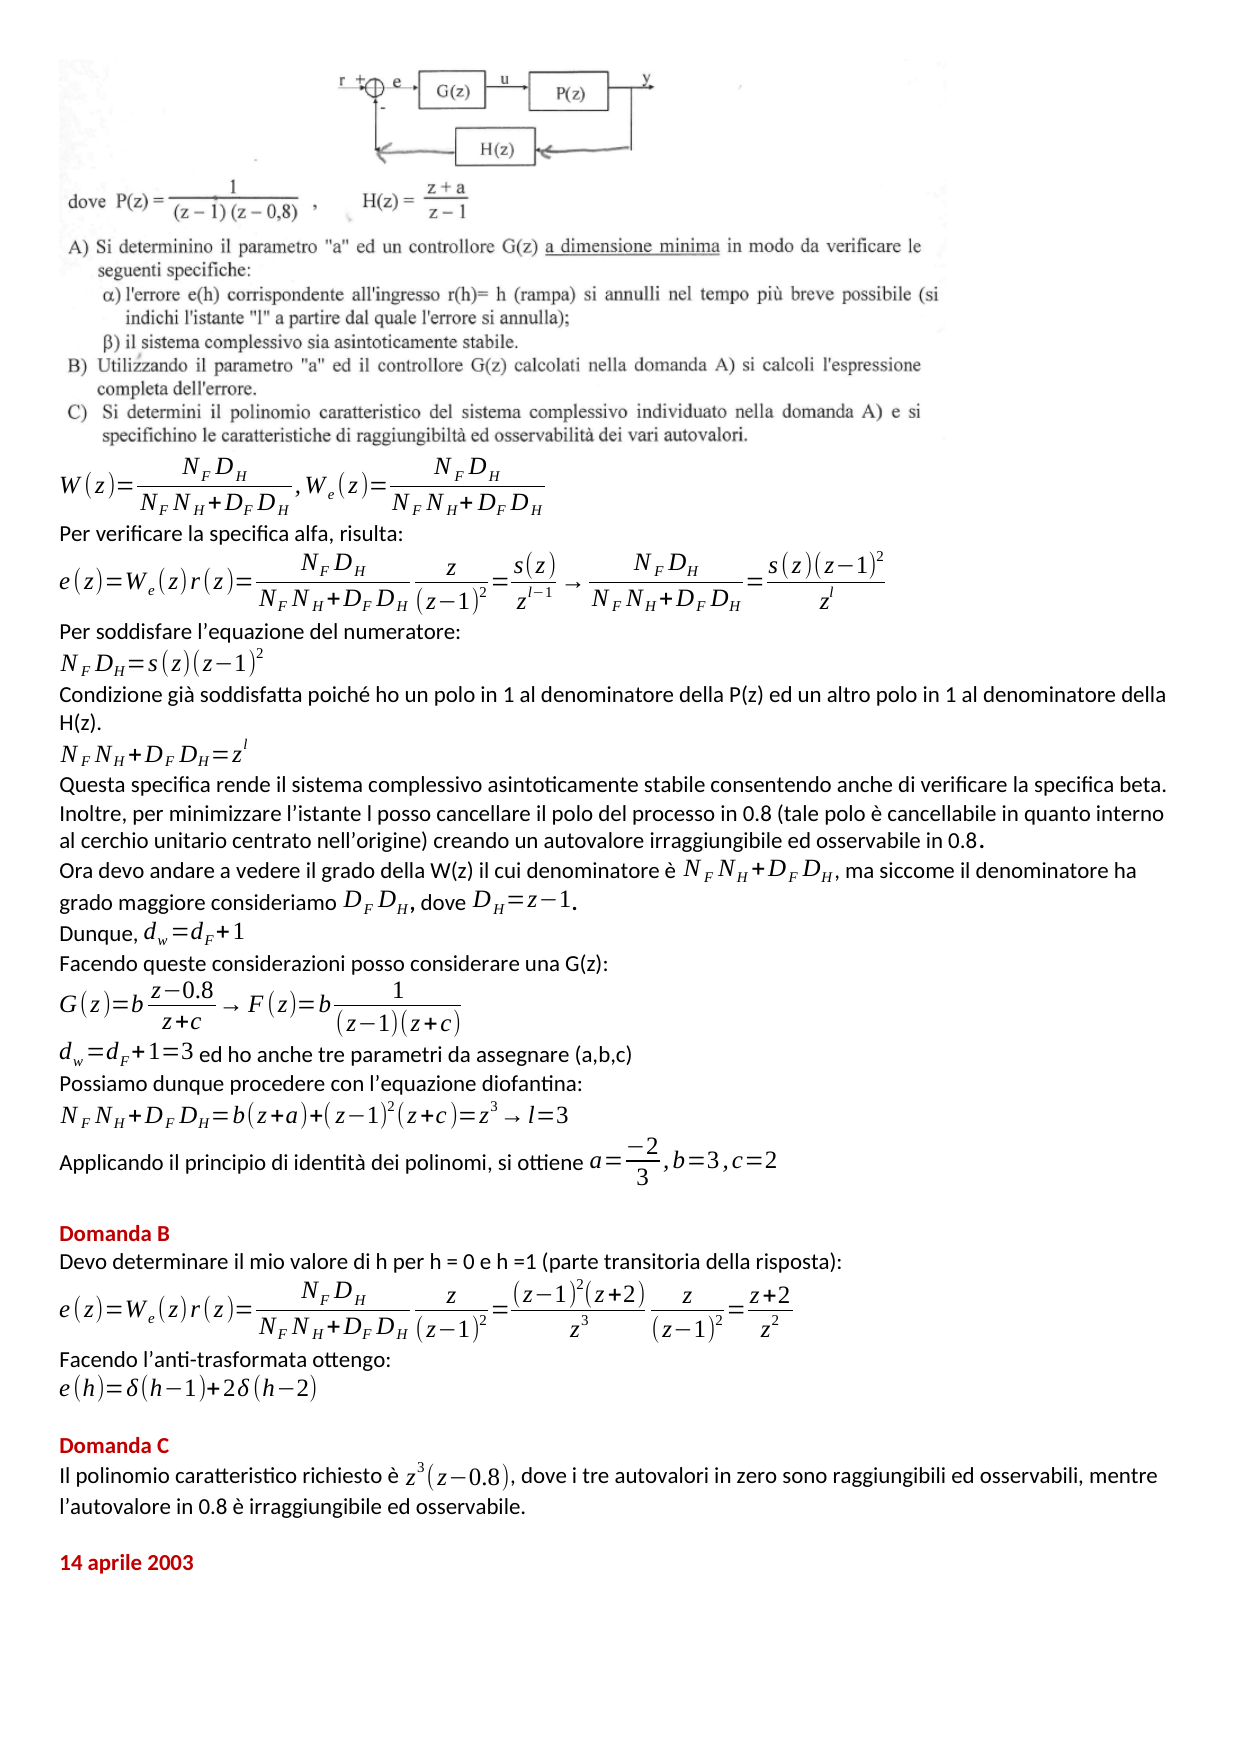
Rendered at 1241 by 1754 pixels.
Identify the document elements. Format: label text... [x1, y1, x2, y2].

text Questa specifica rende il sistema complessivo asintoticamente stabile consentendo anche di verificare la specifica beta. Inoltre, per minimizzare l’istante l posso cancellare il polo del processo in 0.8 (tale polo è cancellabile in quanto interno al cerchio unitario centrato nell’origine) creando un autovalore irraggiungibile ed osservabile in 0.8. [59, 771, 1181, 855]
text Facendo queste considerazioni posso considerare una G(z): [59, 949, 1181, 977]
text Devo determinare il mio valore di h per h = 0 e h =1 (parte transitoria della risposta): [59, 1247, 1181, 1275]
text Applicando il principio di identità dei polinomi, si ottiene [59, 1132, 1181, 1191]
text ed ho anche tre parametri da assegnare (a,b,c) [59, 1038, 1181, 1069]
text Domanda C [59, 1431, 1181, 1459]
text Possiamo dunque procedere con l’equazione diofantina: [59, 1069, 1181, 1097]
text Facendo l’anti-trasformata ottengo: [59, 1345, 1181, 1373]
text 14 aprile 2003 [59, 1548, 1181, 1576]
text Domanda B [59, 1219, 1181, 1247]
text Ora devo andare a vedere il grado della W(z) il cui denominatore è , ma siccome il denominatore ha grado maggiore consideriamo , dove . [59, 855, 1181, 917]
text Per soddisfare l’equazione del numeratore: [59, 617, 1181, 645]
text Per verificare la specifica alfa, risulta: [59, 519, 1181, 547]
text Dunque, [59, 917, 1181, 949]
text Condizione già soddisfatta poiché ho un polo in 1 al denominatore della P(z) ed un altro polo in 1 al denominatore della H(z). [59, 680, 1181, 736]
picture [59, 59, 947, 453]
text Il polinomio caratteristico richiesto è , dove i tre autovalori in zero sono raggiungibili ed osservabili, mentre l’autovalore in 0.8 è irraggiungibile ed osservabile. [59, 1459, 1181, 1520]
